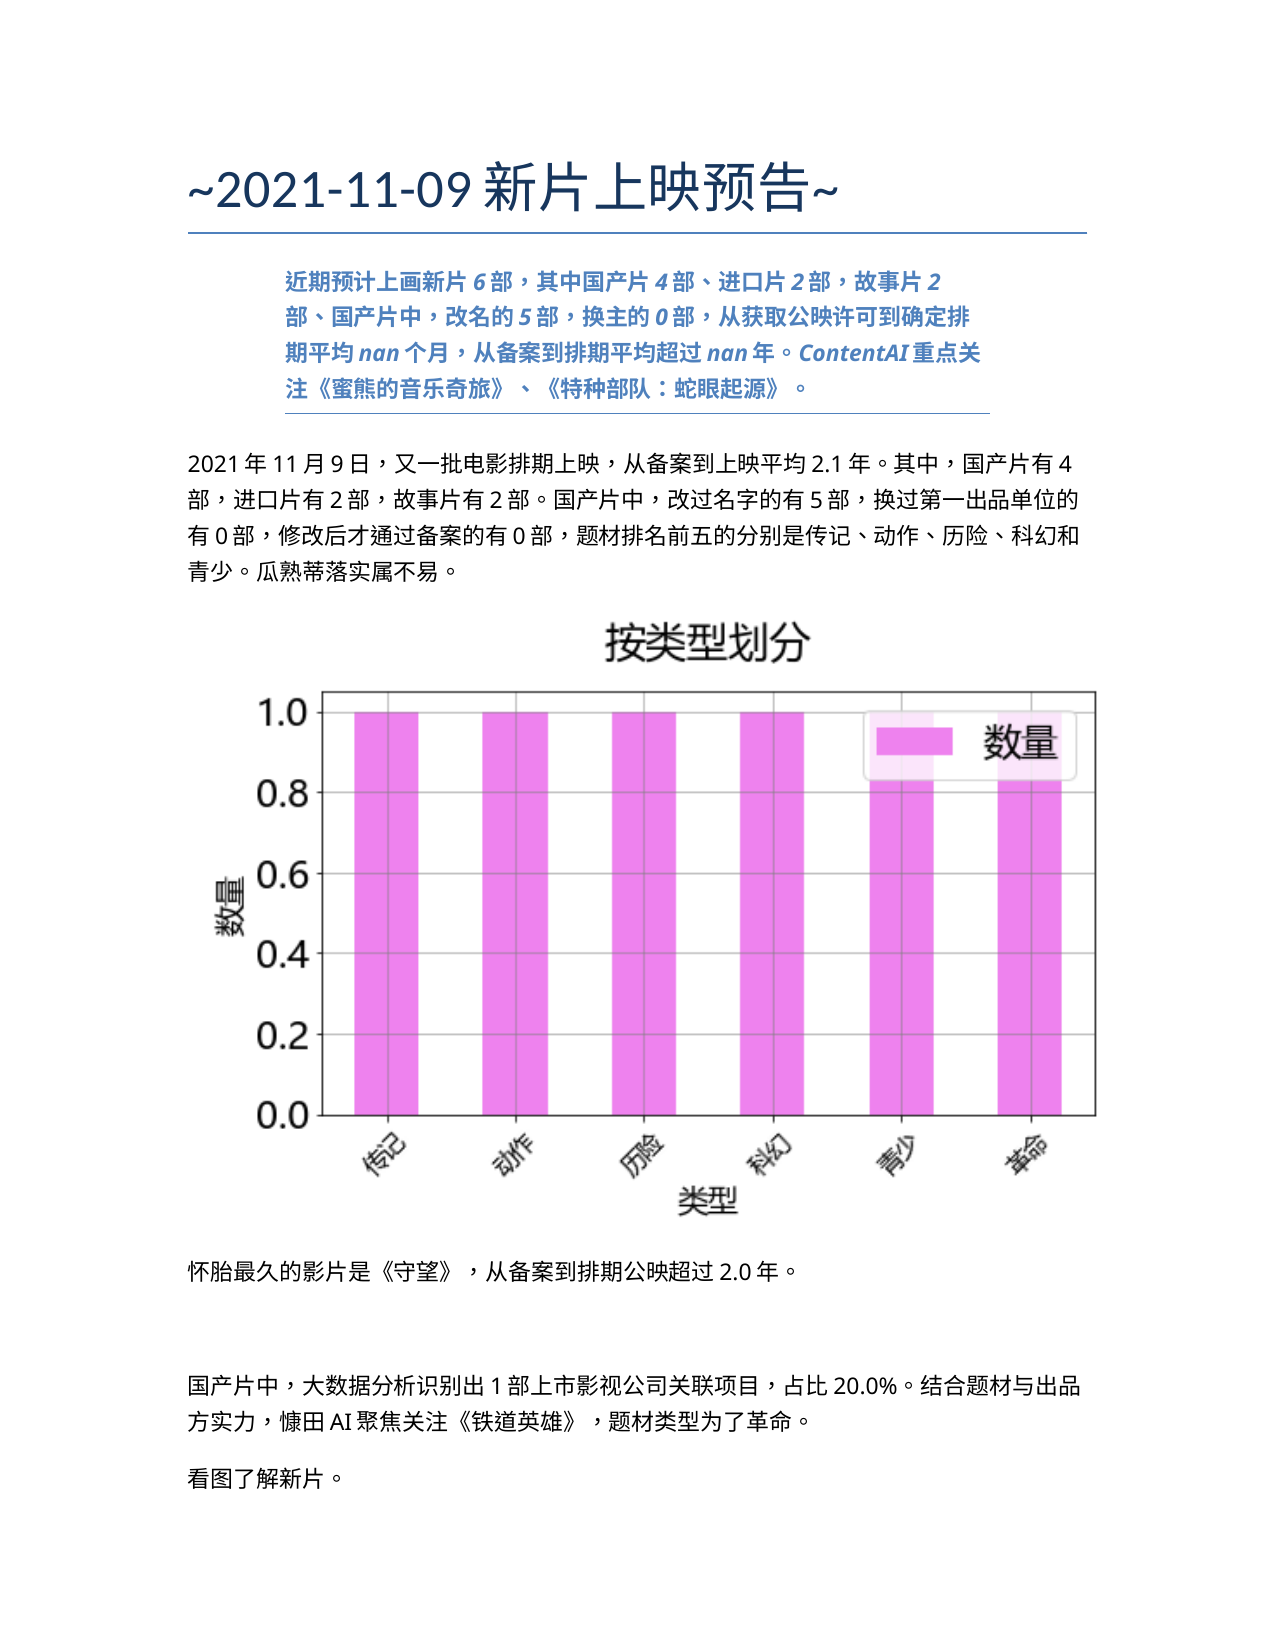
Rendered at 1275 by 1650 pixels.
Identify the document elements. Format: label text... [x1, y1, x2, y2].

title ~2021-11-09新片上映预告~ [187, 150, 1087, 234]
text 怀胎最久的影片是《守望》，从备案到排期公映超过2.0年。 [187, 1256, 1087, 1287]
text 看图了解新片。 [187, 1462, 1087, 1494]
text 国产片中，大数据分析识别出1部上市影视公司关联项目，占比20.0%。结合题材与出品方实力，慷田AI聚焦关注《铁道英雄》，题材类型为了革命。 [187, 1370, 1087, 1437]
picture [206, 612, 1107, 1231]
text 近期预计上画新片6部，其中国产片4部、进口片2部，故事片2部、国产片中，改名的5部，换主的0部，从获取公映许可到确定排期平均nan个月，从备案到排期平均超过nan年。ContentAI重点关注《蜜熊的⾳乐奇旅》、《特种部队：蛇眼起源》。 [285, 265, 990, 413]
text 2021年11月9日，又一批电影排期上映，从备案到上映平均2.1年。其中，国产片有4部，进口片有2部，故事片有2部。国产片中，改过名字的有5部，换过第一出品单位的有0部，修改后才通过备案的有0部，题材排名前五的分别是传记、动作、历险、科幻和青少。瓜熟蒂落实属不易。 [187, 448, 1087, 587]
